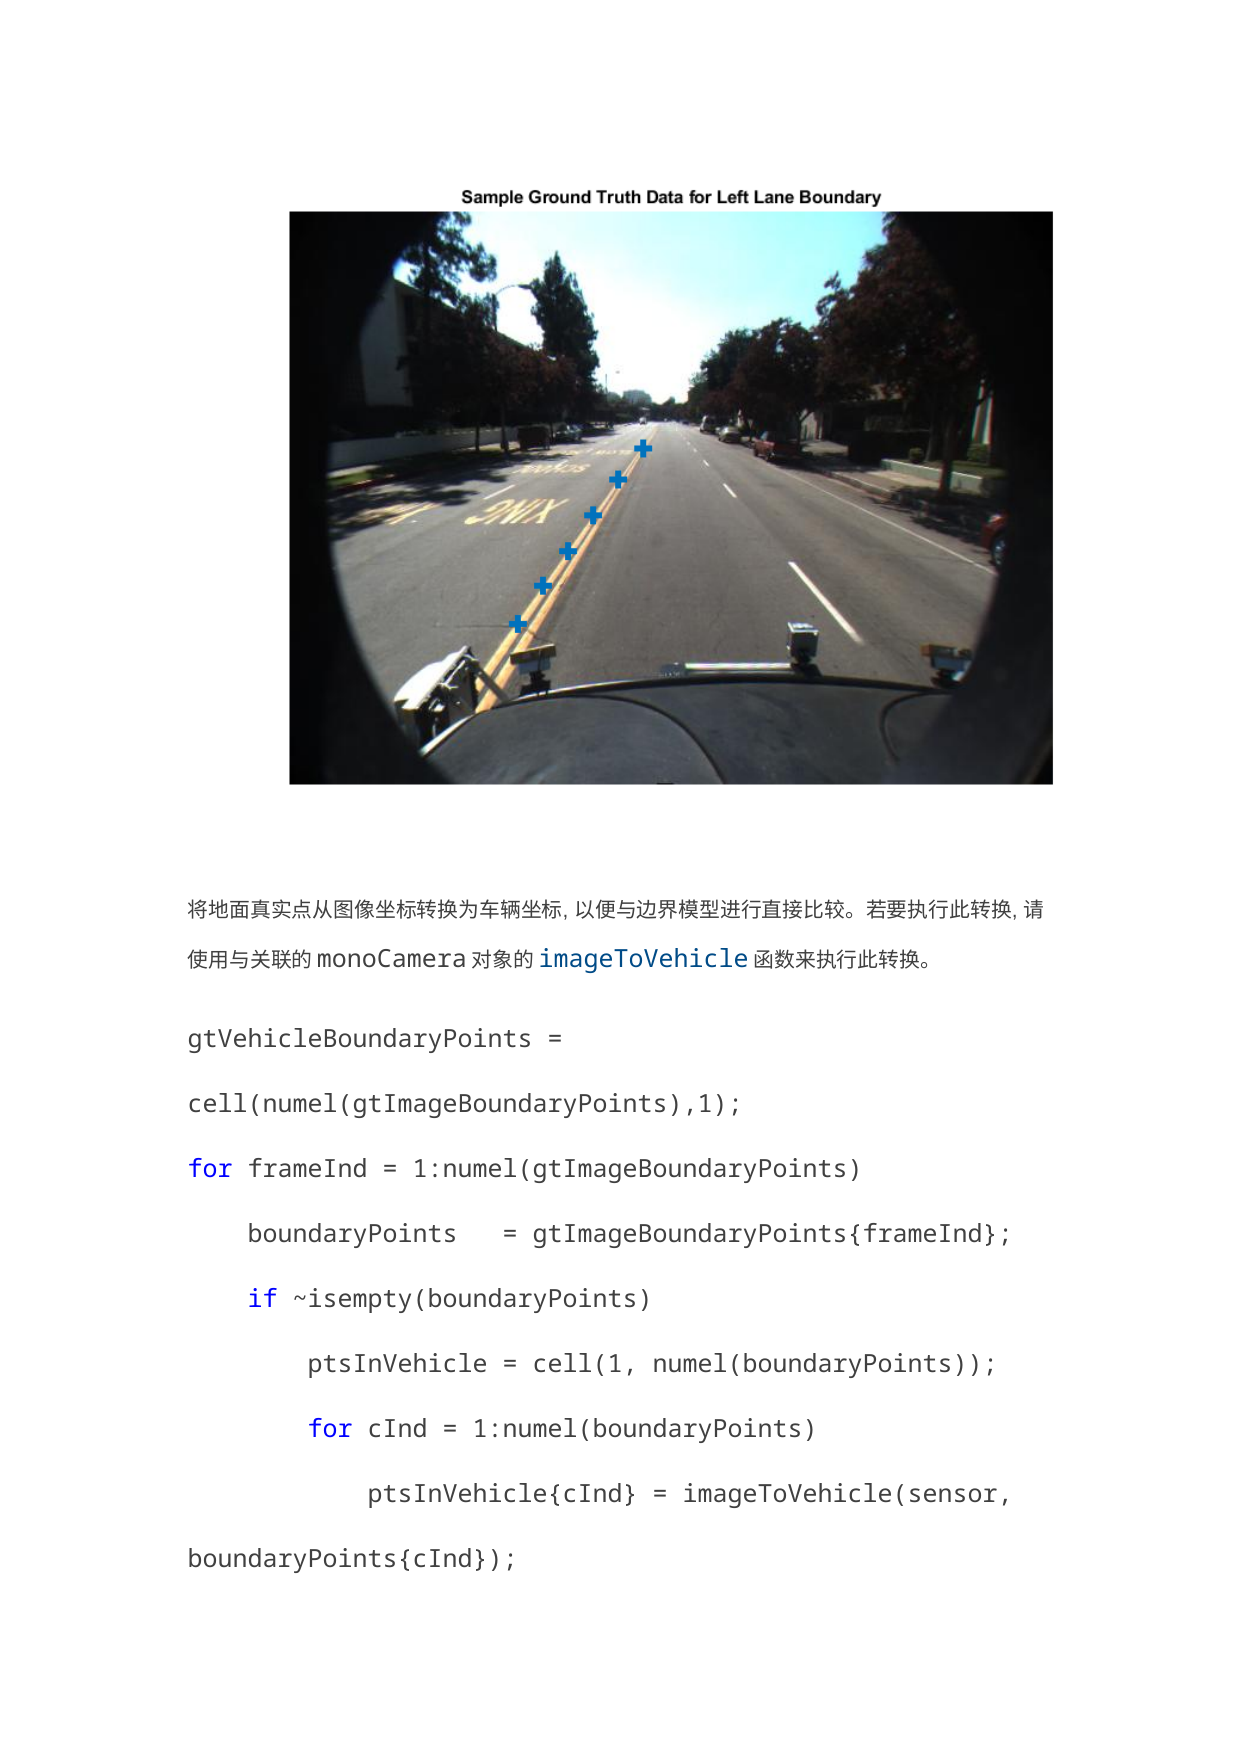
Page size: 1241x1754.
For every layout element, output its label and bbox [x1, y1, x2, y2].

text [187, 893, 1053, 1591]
picture [187, 177, 1158, 861]
